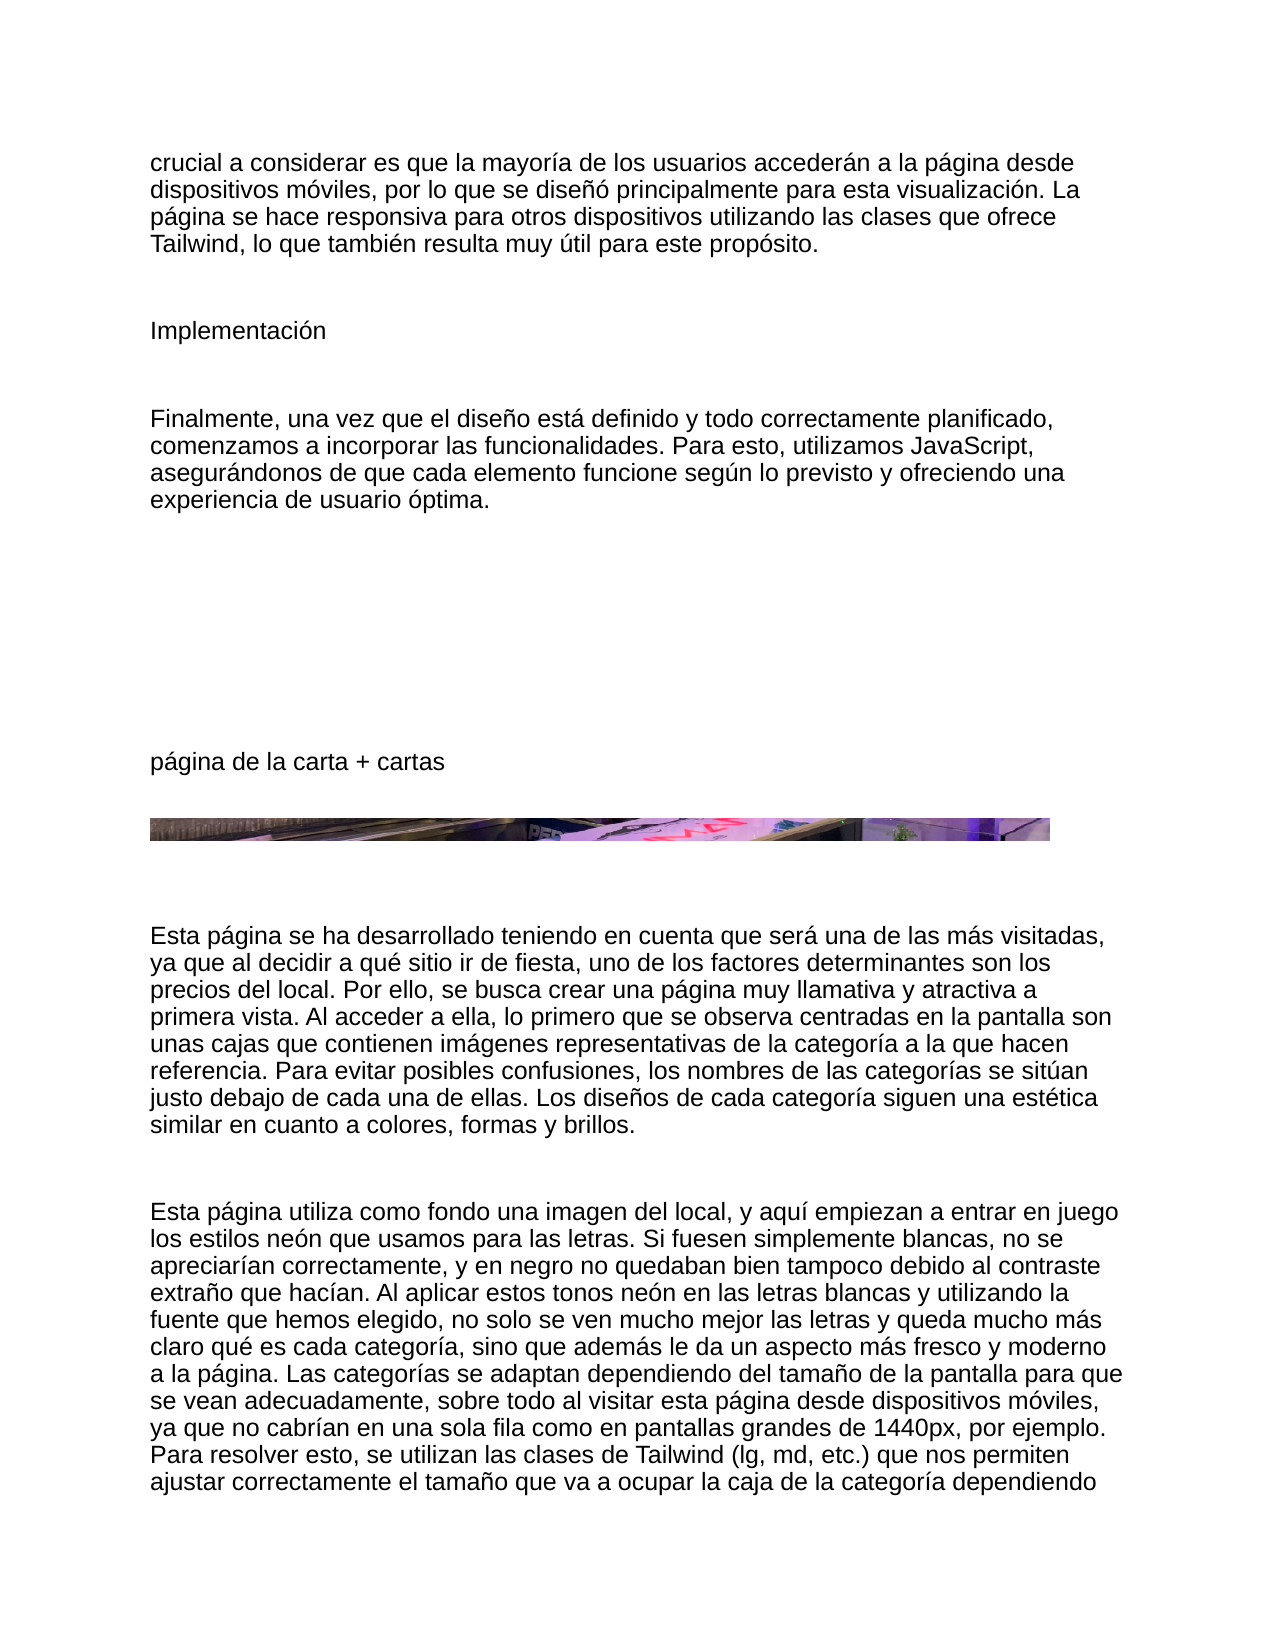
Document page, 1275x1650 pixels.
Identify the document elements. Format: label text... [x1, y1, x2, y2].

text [150, 1199, 1125, 1496]
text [150, 150, 1125, 258]
text Esta página se ha desarrollado teniendo en cuenta que será una de las más visitadas, ya que al decidir a qué sitio ir de fiesta, uno de los factores determinantes son los precios del local. Por ello, se busca crear una página muy llamativa y atractiva a primera vista. Al acceder a ella, lo primero que se observa centradas en la pantalla son unas cajas que contienen imágenes representativas de la categoría a la que hacen referencia. Para evitar posibles confusiones, los nombres de las categorías se sitúan justo debajo de cada una de ellas. Los diseños de cada categoría siguen una estética similar en cuanto a colores, formas y brillos. [150, 923, 1125, 1139]
text Finalmente, una vez que el diseño está definido y todo correctamente planificado, comenzamos a incorporar las funcionalidades. Para esto, utilizamos JavaScript, asegurándonos de que cada elemento funcione según lo previsto y ofreciendo una experiencia de usuario óptima. [150, 406, 1125, 513]
text Implementación [150, 318, 1125, 345]
text página de la carta + cartas [150, 748, 1125, 775]
